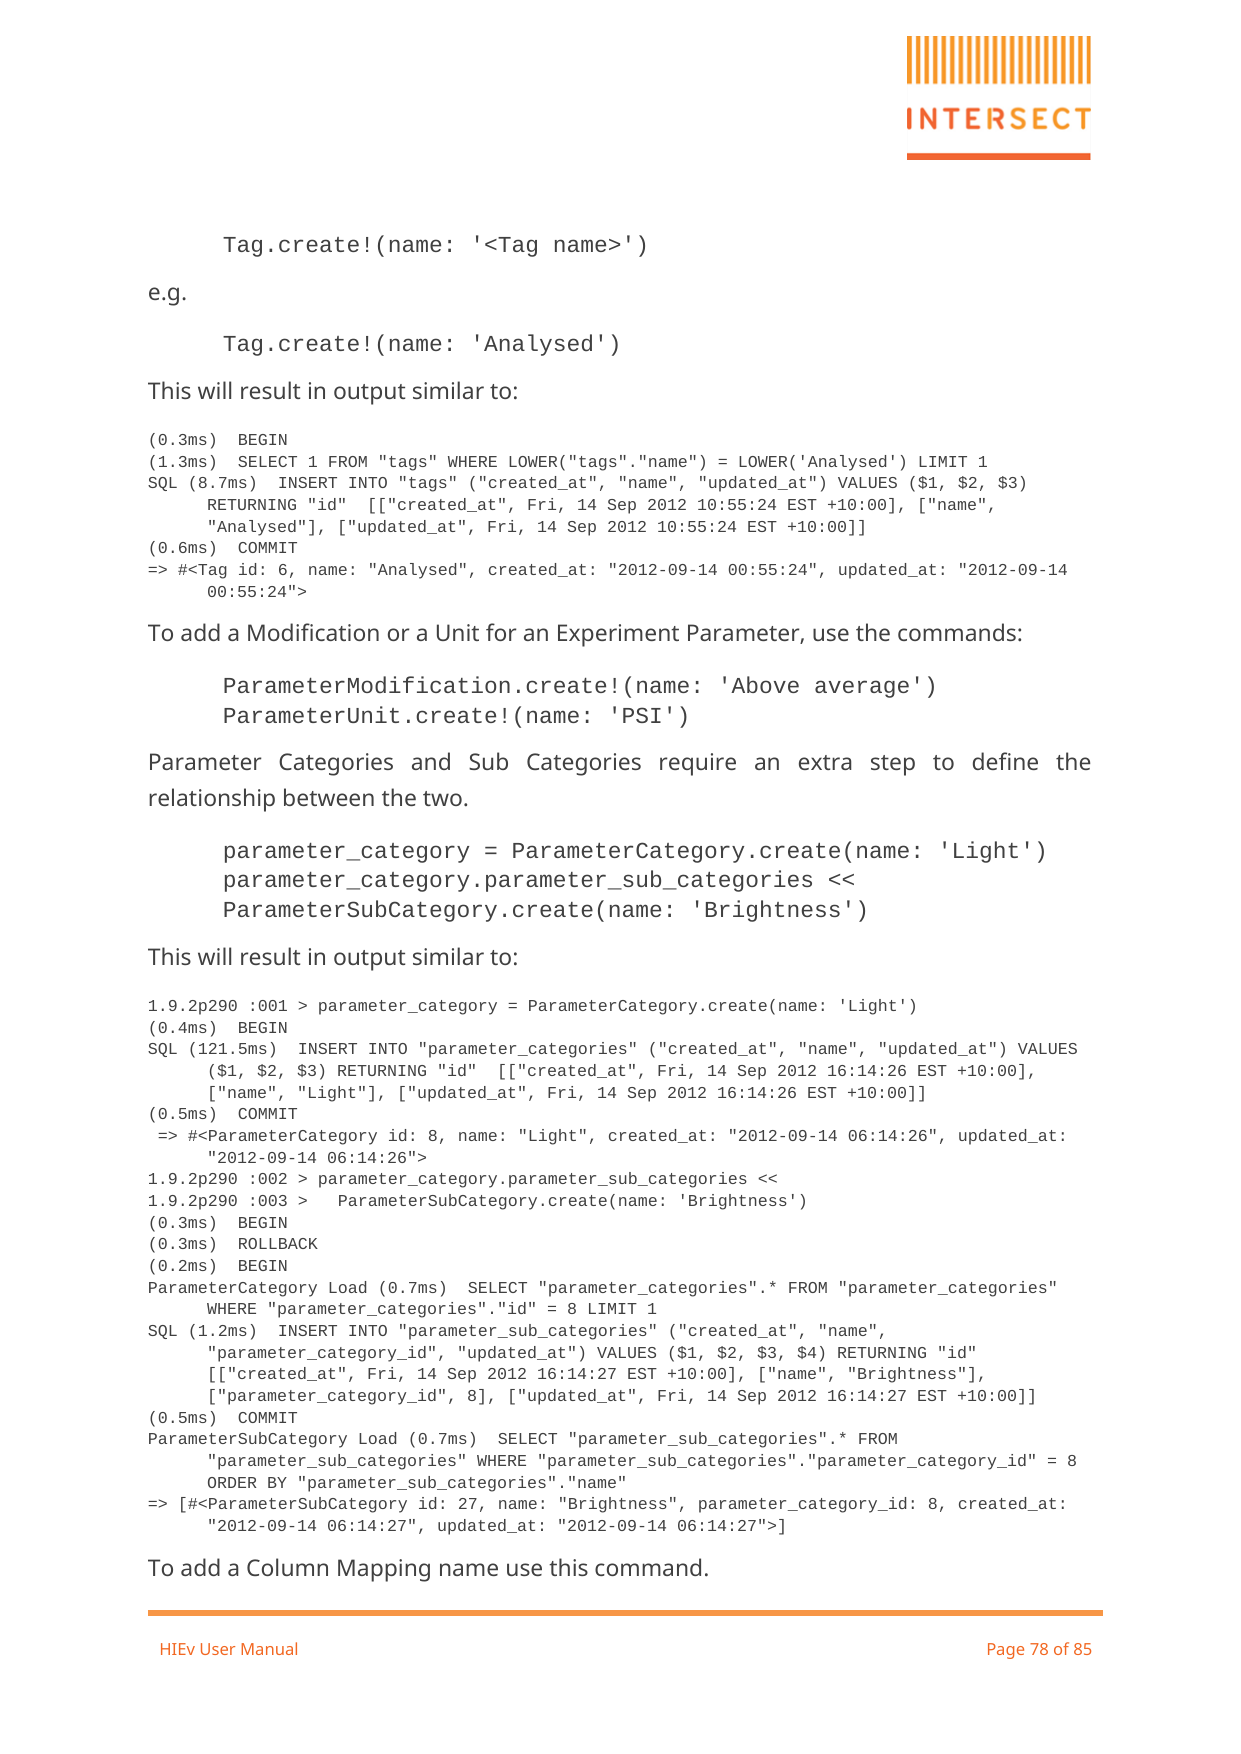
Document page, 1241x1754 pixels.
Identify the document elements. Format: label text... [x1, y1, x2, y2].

text (0.3ms) BEGIN [148, 1214, 1092, 1233]
text (0.2ms) BEGIN [148, 1258, 1092, 1276]
text This will result in output similar to: [148, 941, 1092, 972]
text SQL (1.2ms) INSERT INTO "parameter_sub_categories" ("created_at", "name", "parameter_category_id", "updated_at") VALUES ($1, $2, $3, $4) RETURNING "id" [["created_at", Fri, 14 Sep 2012 16:14:27 EST +10:00], ["name", "Brightness"], ["parameter_category_id", 8], ["updated_at", Fri, 14 Sep 2012 16:14:27 EST +10:00]] [148, 1323, 1092, 1406]
text => #<ParameterCategory id: 8, name: "Light", created_at: "2012-09-14 06:14:26", updated_at: "2012-09-14 06:14:26"> [148, 1128, 1092, 1168]
text 1.9.2p290 :002 > parameter_category.parameter_sub_categories << [148, 1171, 1092, 1190]
text ParameterModification.create!(name: 'Above average') [223, 674, 1092, 700]
text To add a Column Mapping name use this command. [148, 1552, 1092, 1583]
text SQL (121.5ms) INSERT INTO "parameter_categories" ("created_at", "name", "updated_at") VALUES ($1, $2, $3) RETURNING "id" [["created_at", Fri, 14 Sep 2012 16:14:26 EST +10:00], ["name", "Light"], ["updated_at", Fri, 14 Sep 2012 16:14:26 EST +10:00]] [148, 1041, 1092, 1103]
text ParameterSubCategory Load (0.7ms) SELECT "parameter_sub_categories".* FROM "parameter_sub_categories" WHERE "parameter_sub_categories"."parameter_category_id" = 8 ORDER BY "parameter_sub_categories"."name" [148, 1431, 1092, 1493]
text => [#<ParameterSubCategory id: 27, name: "Brightness", parameter_category_id: 8, created_at: "2012-09-14 06:14:27", updated_at: "2012-09-14 06:14:27">] [148, 1496, 1092, 1536]
text Tag.create!(name: 'Analysed') [223, 332, 1092, 358]
text ParameterUnit.create!(name: 'PSI') [223, 704, 1092, 730]
text (0.5ms) COMMIT [148, 1106, 1092, 1125]
text e.g. [148, 276, 1092, 307]
text 1.9.2p290 :001 > parameter_category = ParameterCategory.create(name: 'Light') [148, 998, 1092, 1016]
text ParameterSubCategory.create(name: 'Brightness') [223, 898, 1092, 924]
text (0.6ms) COMMIT [148, 540, 1092, 559]
text (0.4ms) BEGIN [148, 1019, 1092, 1038]
text (0.5ms) COMMIT [148, 1409, 1092, 1428]
text SQL (8.7ms) INSERT INTO "tags" ("created_at", "name", "updated_at") VALUES ($1, $2, $3) RETURNING "id" [["created_at", Fri, 14 Sep 2012 10:55:24 EST +10:00], ["name", "Analysed"], ["updated_at", Fri, 14 Sep 2012 10:55:24 EST +10:00]] [148, 475, 1092, 537]
text (0.3ms) BEGIN [148, 432, 1092, 450]
picture [905, 34, 1093, 162]
text Tag.create!(name: '<Tag name>') [223, 233, 1092, 259]
text To add a Modification or a Unit for an Experiment Parameter, use the commands: [148, 617, 1092, 649]
text ParameterCategory Load (0.7ms) SELECT "parameter_categories".* FROM "parameter_categories" WHERE "parameter_categories"."id" = 8 LIMIT 1 [148, 1279, 1092, 1320]
text This will result in output similar to: [148, 375, 1092, 406]
text parameter_category.parameter_sub_categories << [223, 869, 1092, 895]
text parameter_category = ParameterCategory.create(name: 'Light') [223, 839, 1092, 865]
text 1.9.2p290 :003 > ParameterSubCategory.create(name: 'Brightness') [148, 1193, 1092, 1211]
text (1.3ms) SELECT 1 FROM "tags" WHERE LOWER("tags"."name") = LOWER('Analysed') LIMIT 1 [148, 453, 1092, 472]
text => #<Tag id: 6, name: "Analysed", created_at: "2012-09-14 00:55:24", updated_at: "2012-09-14 00:55:24"> [148, 562, 1092, 602]
text Parameter Categories and Sub Categories require an extra step to define the relationship between the two. [148, 746, 1092, 813]
text (0.3ms) ROLLBACK [148, 1236, 1092, 1255]
